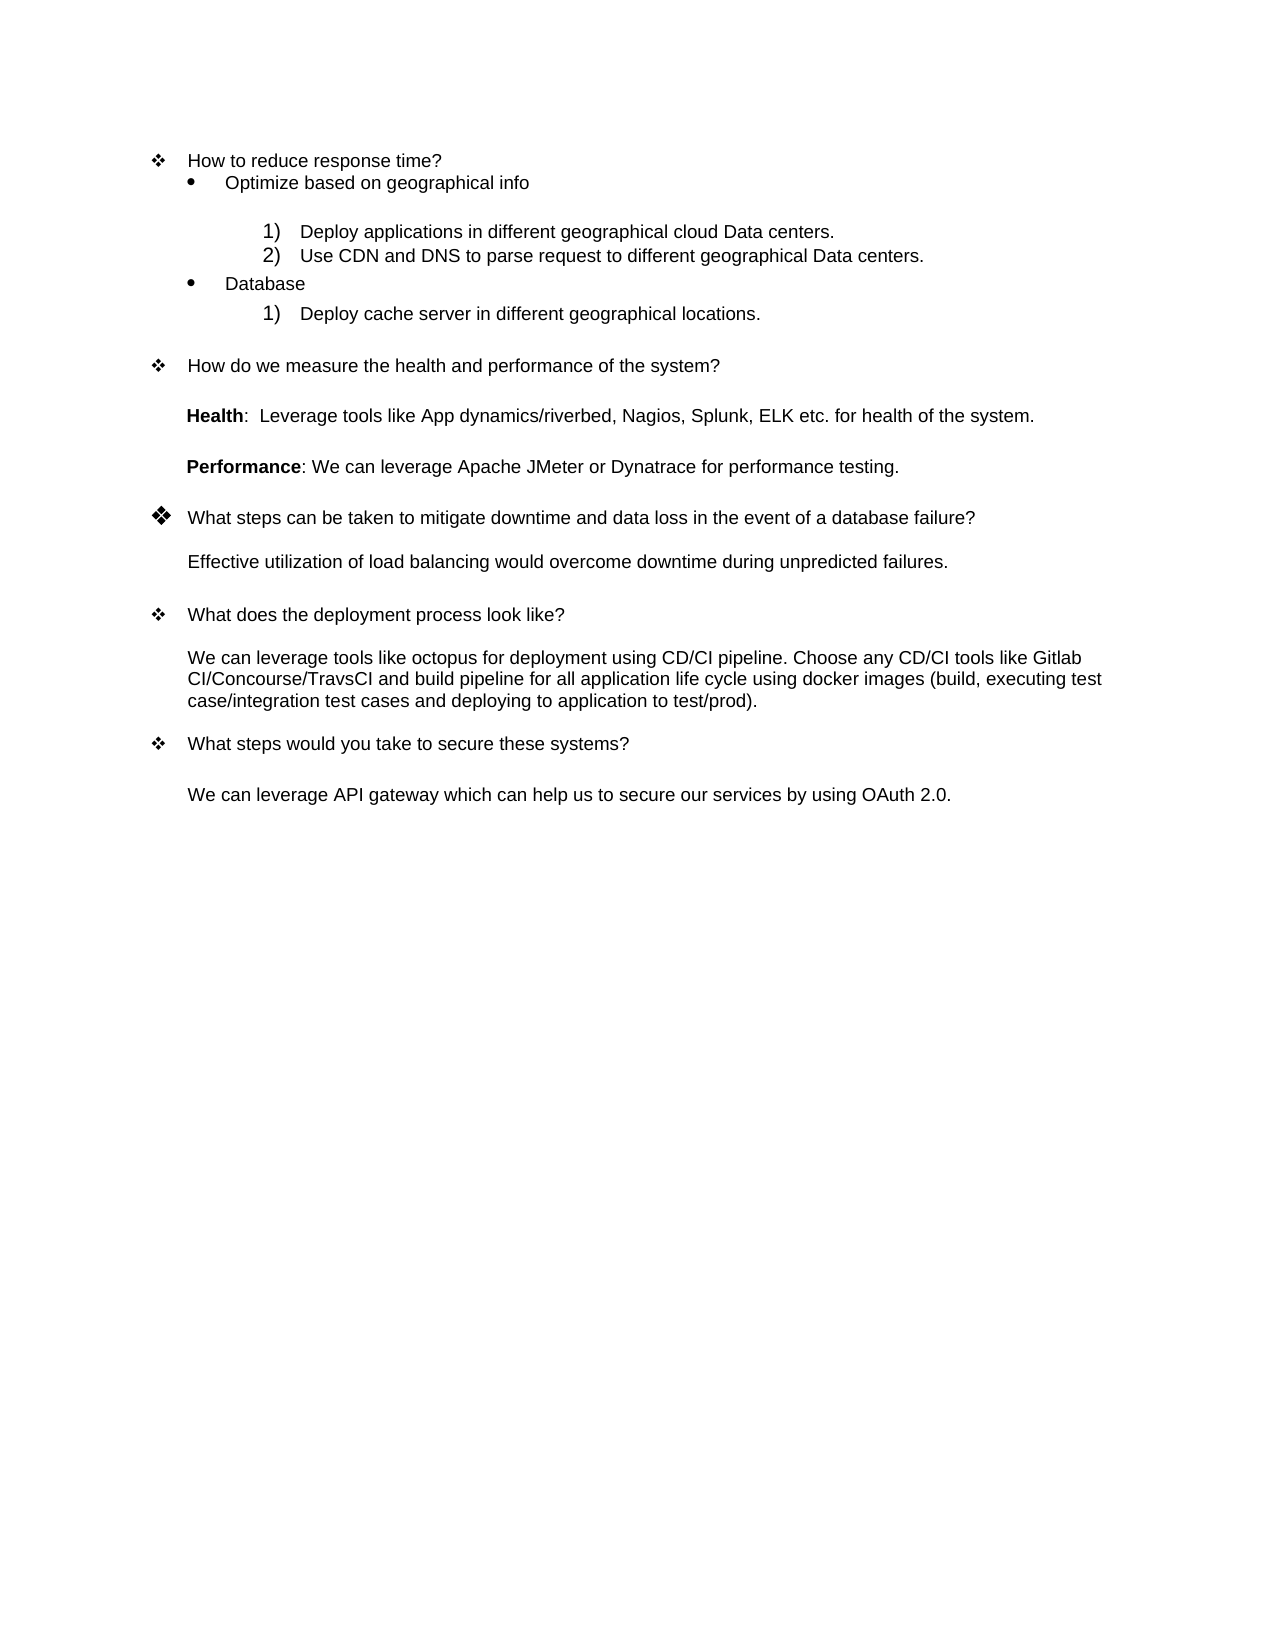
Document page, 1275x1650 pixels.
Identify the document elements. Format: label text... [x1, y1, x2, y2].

list What steps would you take to secure these systems? [150, 733, 1125, 754]
list What does the deployment process look like? [150, 603, 1125, 625]
list Use CDN and DNS to parse request to different geographical Data centers. [262, 243, 1125, 267]
text We can leverage API gateway which can help us to secure our services by using OAuth 2.0. [187, 784, 1125, 805]
list How do we measure the health and performance of the system? [150, 354, 1125, 376]
list Optimize based on geographical info [187, 172, 1125, 194]
list Deploy cache server in different geographical locations. [262, 301, 1125, 325]
text Health: Leverage tools like App dynamics/riverbed, Nagios, Splunk, ELK etc. for health of the system. [150, 405, 1125, 427]
list Database [187, 273, 1125, 295]
list Deploy applications in different geographical cloud Data centers. [262, 219, 1125, 243]
list How to reduce response time? [150, 150, 1125, 172]
list We can leverage tools like octopus for deployment using CD/CI pipeline. Choose any CD/CI tools like Gitlab CI/Concourse/TravsCI and build pipeline for all application life cycle using docker images (build, executing test case/integration test cases and deploying to application to test/prod). [187, 647, 1125, 711]
text Performance: We can leverage Apache JMeter or Dynatrace for performance testing. [150, 456, 1125, 477]
list What steps can be taken to mitigate downtime and data loss in the event of a database failure? [150, 507, 1125, 530]
list Effective utilization of load balancing would overcome downtime during unpredicted failures. [187, 551, 1125, 573]
